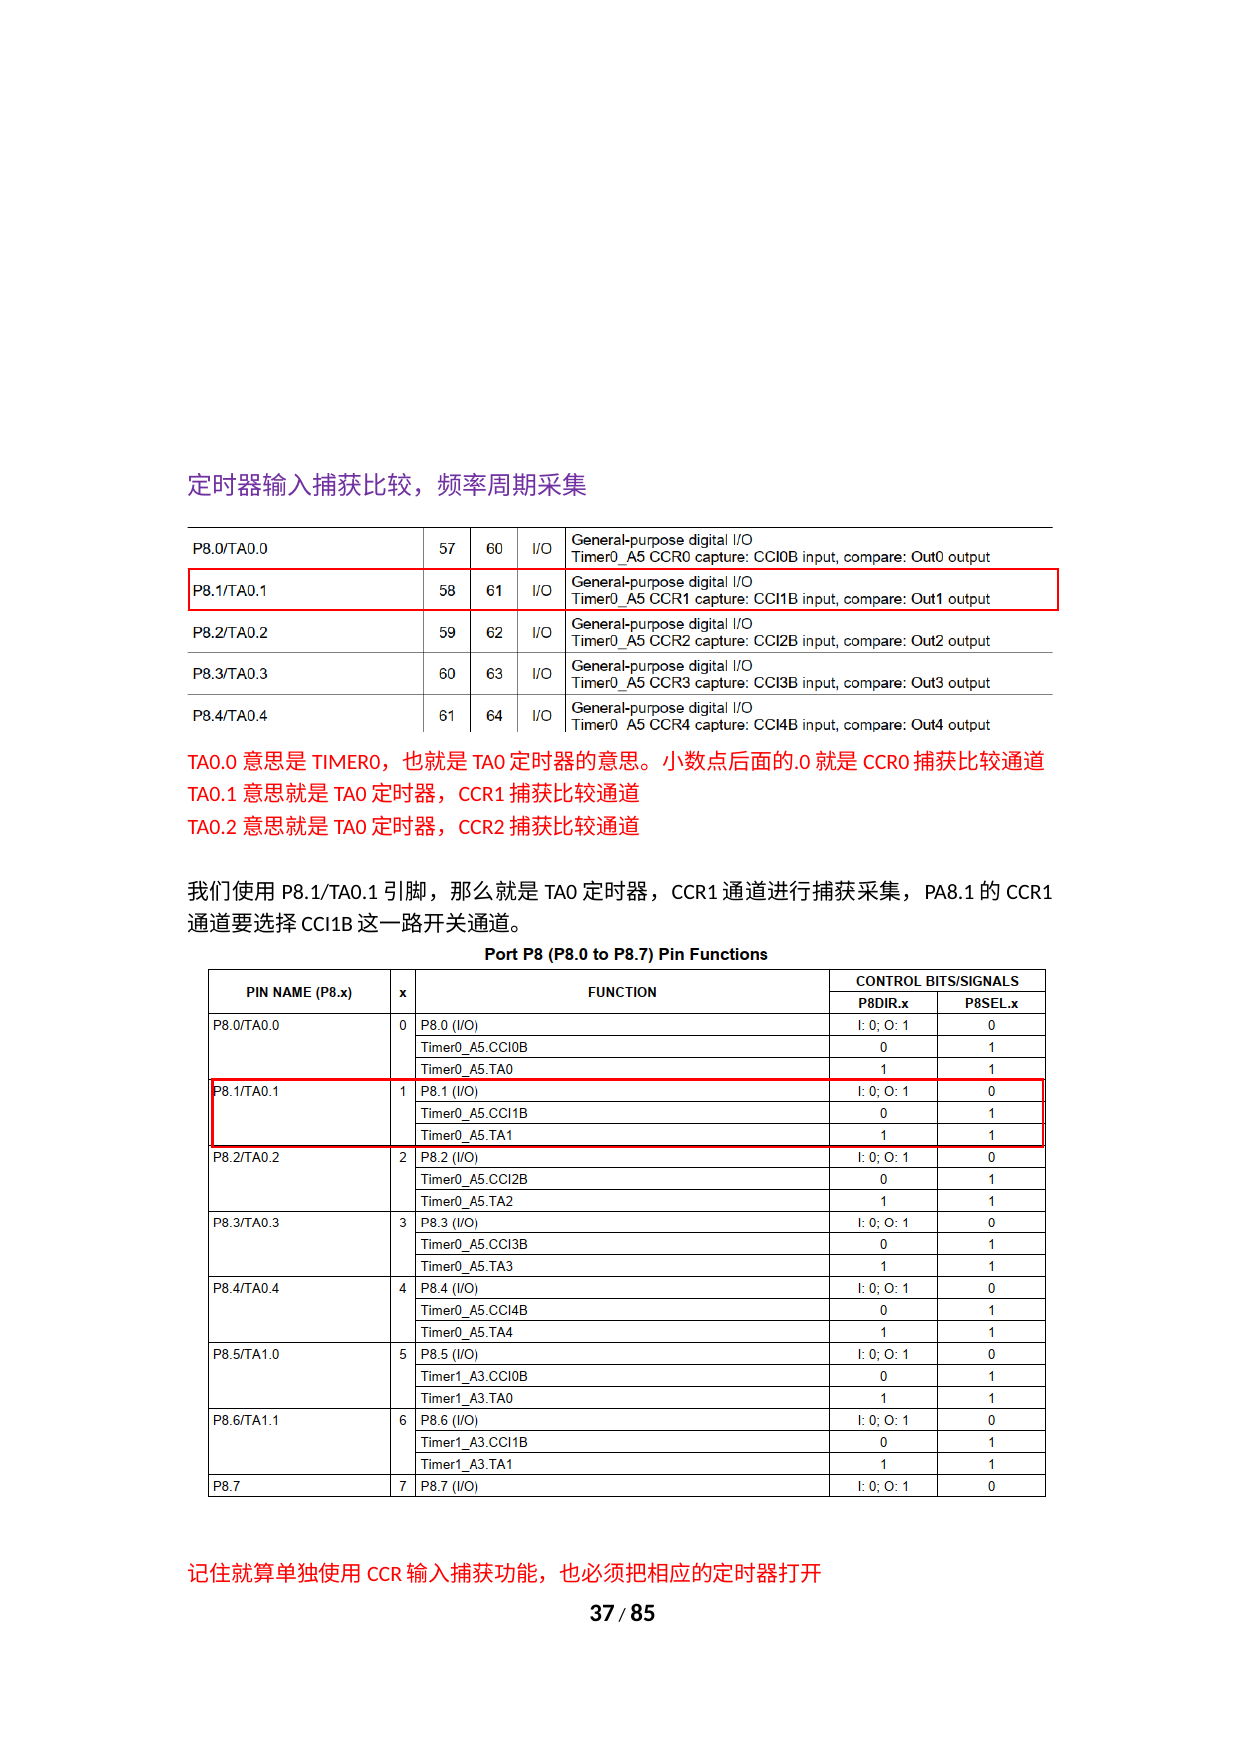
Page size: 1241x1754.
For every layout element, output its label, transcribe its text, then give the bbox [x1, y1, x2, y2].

text TA0.1 意思就是TA0定时器，CCR1捕获比较通道 [187, 776, 1053, 808]
text TA0.0 意思是TIMER0，也就是TA0定时器的意思。小数点后面的.0就是CCR0捕获比较通道 [187, 743, 1053, 776]
picture [187, 527, 1053, 732]
text 定时器输入捕获比较，频率周期采集 [187, 451, 1053, 516]
text TA0.2 意思就是TA0定时器，CCR2捕获比较通道 [187, 808, 1053, 841]
picture [187, 938, 1053, 1509]
picture [190, 570, 1053, 609]
text 记住就算单独使用CCR输入捕获功能，也必须把相应的定时器打开 [187, 1556, 1053, 1588]
text 我们使用P8.1/TA0.1引脚，那么就是TA0定时器，CCR1通道进行捕获采集，PA8.1的CCR1通道要选择CCI1B这一路开关通道。 [187, 873, 1053, 938]
